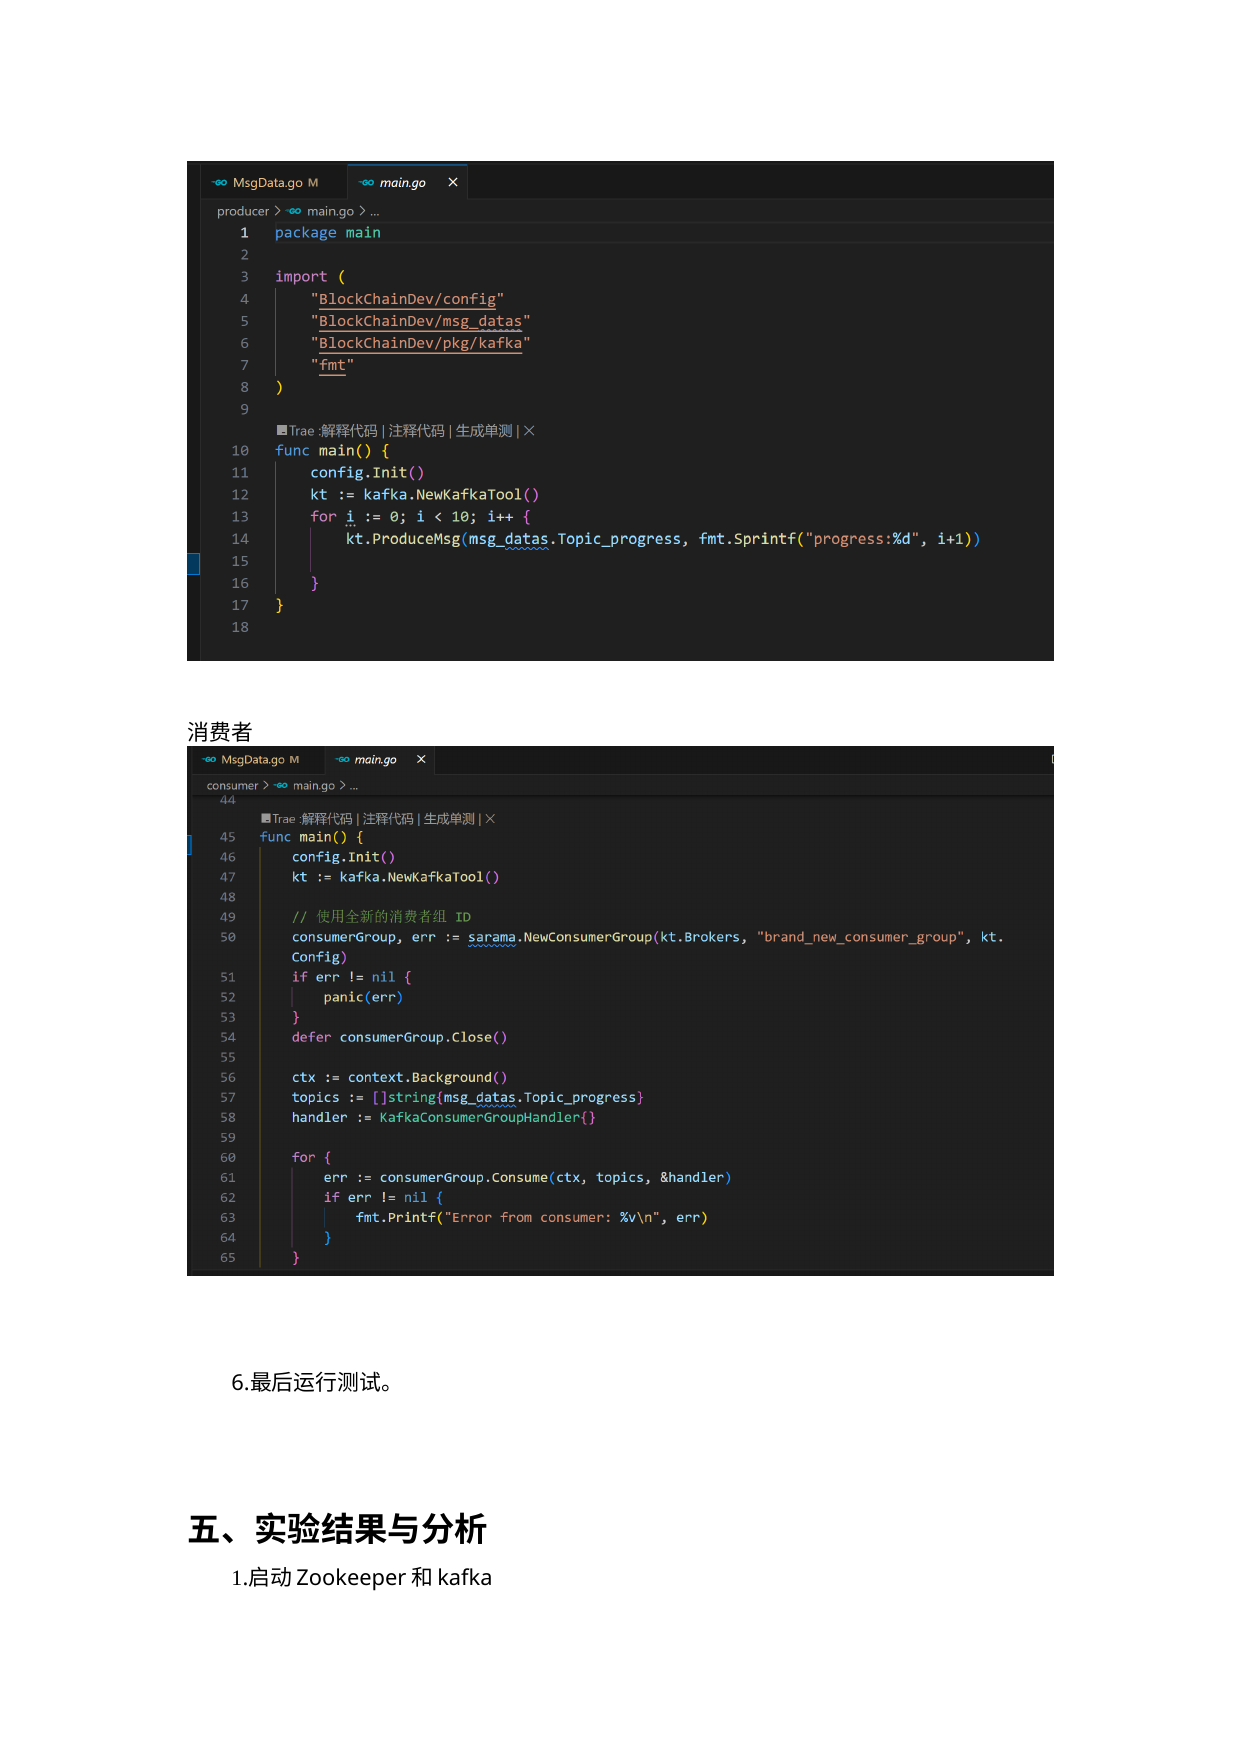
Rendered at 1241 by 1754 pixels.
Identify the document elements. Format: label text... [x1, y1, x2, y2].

text 消费者 [187, 714, 1053, 746]
picture [187, 161, 1054, 661]
text 五、实验结果与分析 [187, 1494, 1053, 1559]
text 1.启动Zookeeper和kafka [187, 1559, 1053, 1592]
text 6.最后运行测试。 [187, 1364, 1053, 1397]
picture [187, 746, 1054, 1276]
